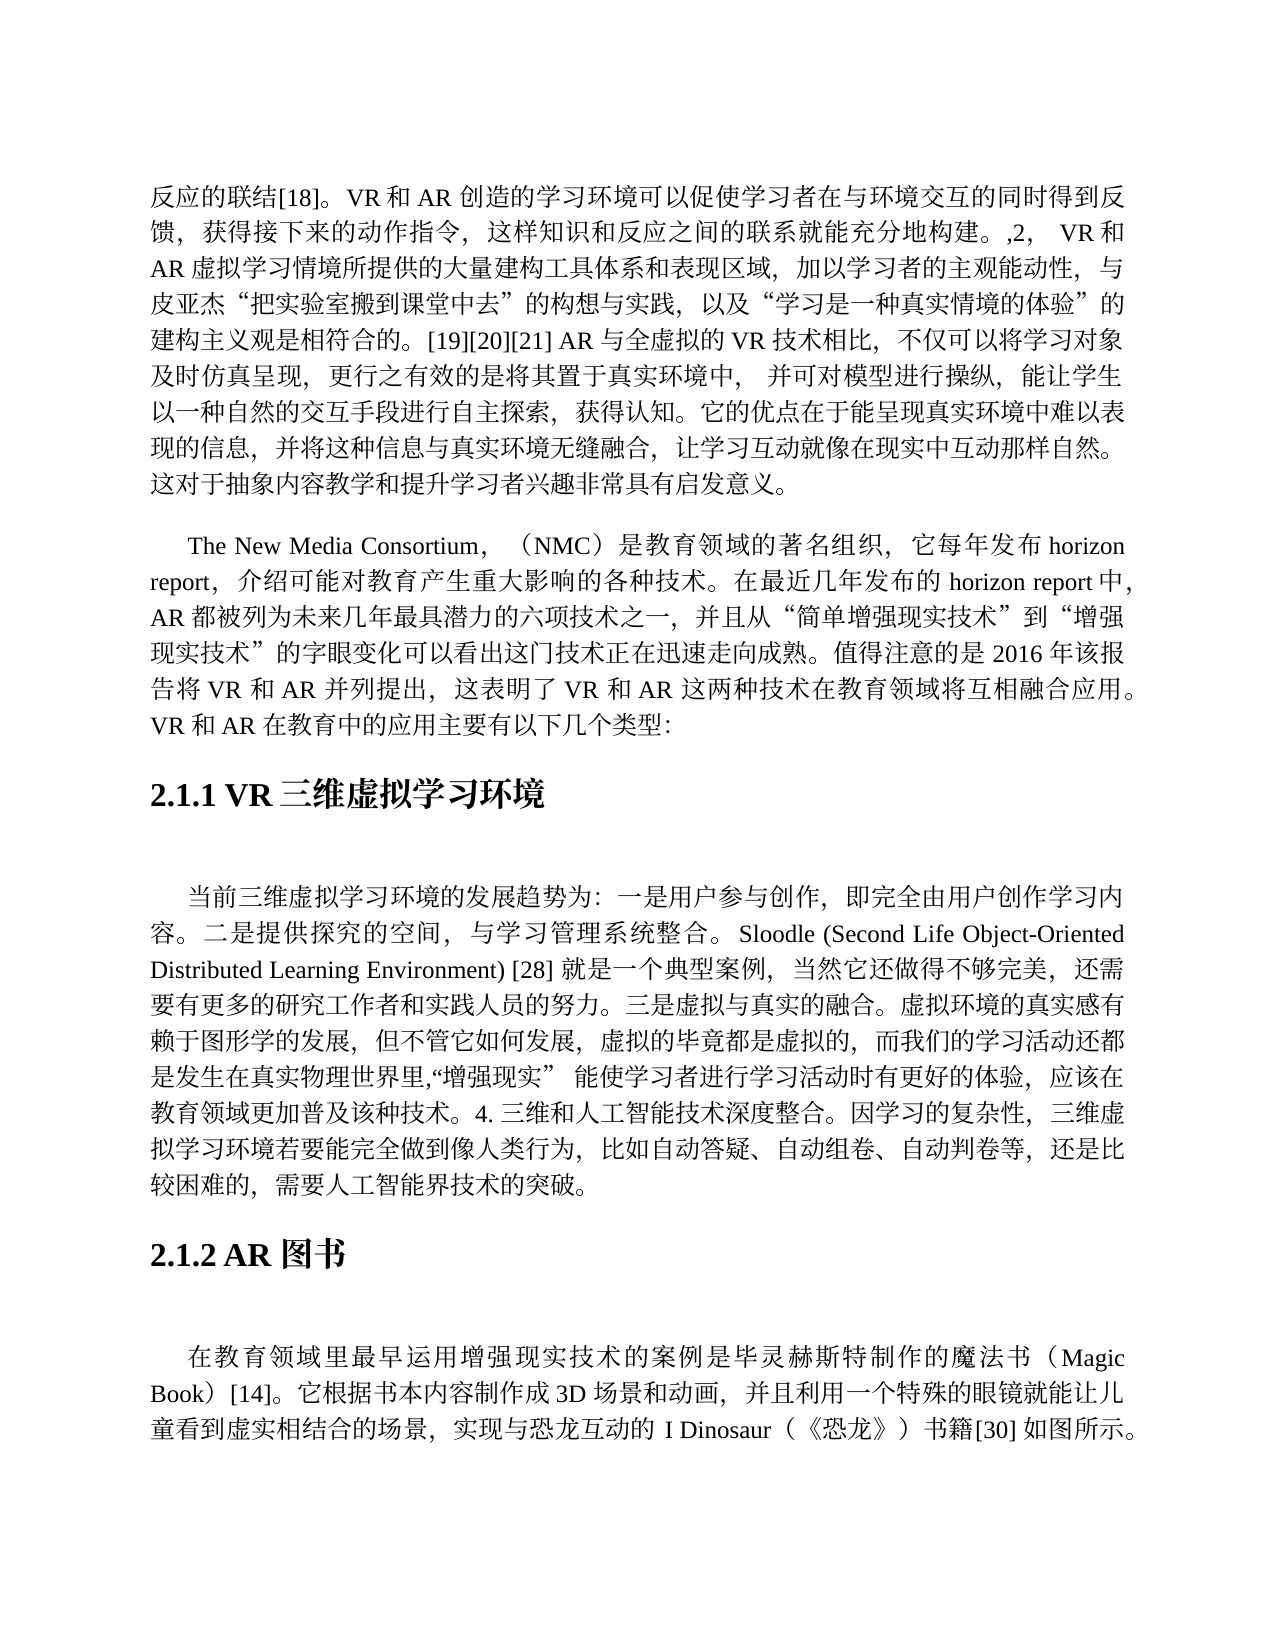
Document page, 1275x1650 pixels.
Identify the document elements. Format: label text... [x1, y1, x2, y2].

text 当前三维虚拟学习环境的发展趋势为：一是用户参与创作，即完全由用户创作学习内容。二是提供探究的空间，与学习管理系统整合。Sloodle (Second Life Object-Oriented Distributed Learning Environment) [28] 就是一个典型案例，当然它还做得不够完美，还需要有更多的研究工作者和实践人员的努力。三是虚拟与真实的融合。虚拟环境的真实感有赖于图形学的发展，但不管它如何发展，虚拟的毕竟都是虚拟的，而我们的学习活动还都是发生在真实物理世界里,“增强现实” 能使学习者进行学习活动时有更好的体验，应该在教育领域更加普及该种技术。4. 三维和人工智能技术深度整合。因学习的复杂性，三维虚拟学习环境若要能完全做到像人类行为，比如自动答疑、自动组卷、自动判卷等，还是比较困难的，需要人工智能界技术的突破。 [150, 878, 1125, 1201]
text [150, 1338, 1125, 1446]
text The New Media Consortium，（NMC）是教育领域的著名组织，它每年发布horizon report，介绍可能对教育产生重大影响的各种技术。在最近几年发布的horizon report中，AR 都被列为未来几年最具潜力的六项技术之一，并且从“简单增强现实技术”到“增强现实技术”的字眼变化可以看出这门技术正在迅速走向成熟。值得注意的是2016 年该报告将VR 和AR 并列提出，这表明了VR 和AR 这两种技术在教育领域将互相融合应用。VR 和AR 在教育中的应用主要有以下几个类型： [150, 526, 1125, 741]
text 2.1.2 AR 图书 [150, 1228, 1125, 1276]
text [150, 177, 1125, 501]
text 2.1.1 VR三维虚拟学习环境 [150, 768, 1125, 816]
